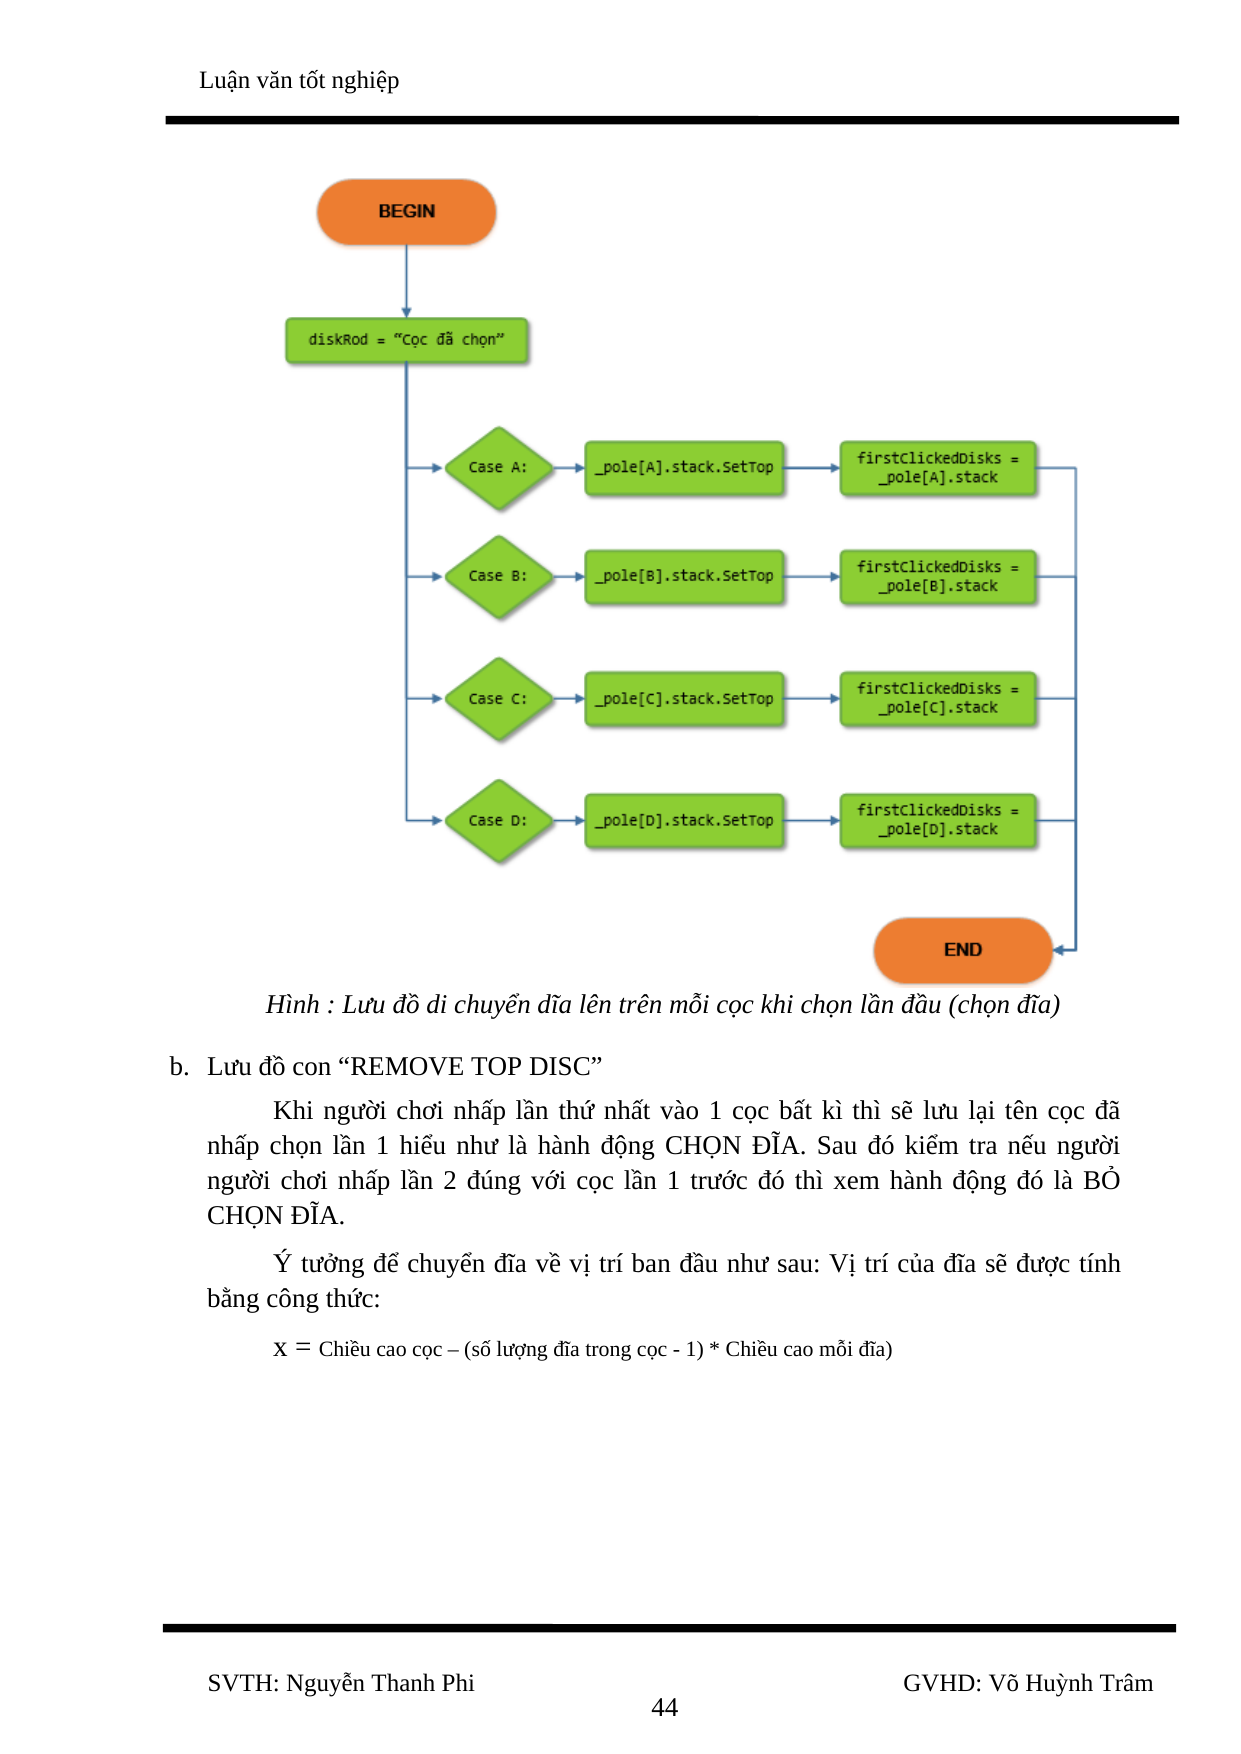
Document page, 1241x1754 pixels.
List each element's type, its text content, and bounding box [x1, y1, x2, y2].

list Khi người chơi nhấp lần thứ nhất vào 1 cọc bất kì thì sẽ lưu lại tên cọc đã nhấp chọn lần 1 hiểu như là hành động CHỌN ĐĨA. Sau đó kiểm tra nếu người người chơi nhấp lần 2 đúng với cọc lần 1 trước đó thì xem hành động đó là BỎ CHỌN ĐĨA. [207, 1094, 1122, 1230]
picture [206, 177, 1192, 988]
text Hình : Lưu đồ di chuyển dĩa lên trên mỗi cọc khi chọn lần đầu (chọn đĩa) [207, 988, 1122, 1019]
list x = Chiều cao cọc – (số lượng đĩa trong cọc - 1) * Chiều cao mỗi đĩa) [207, 1329, 1122, 1363]
list Ý tưởng để chuyển đĩa về vị trí ban đầu như sau: Vị trí của đĩa sẽ được tính bằng công thức: [207, 1247, 1122, 1313]
list Lưu đồ con “REMOVE TOP DISC” [169, 1050, 1122, 1081]
